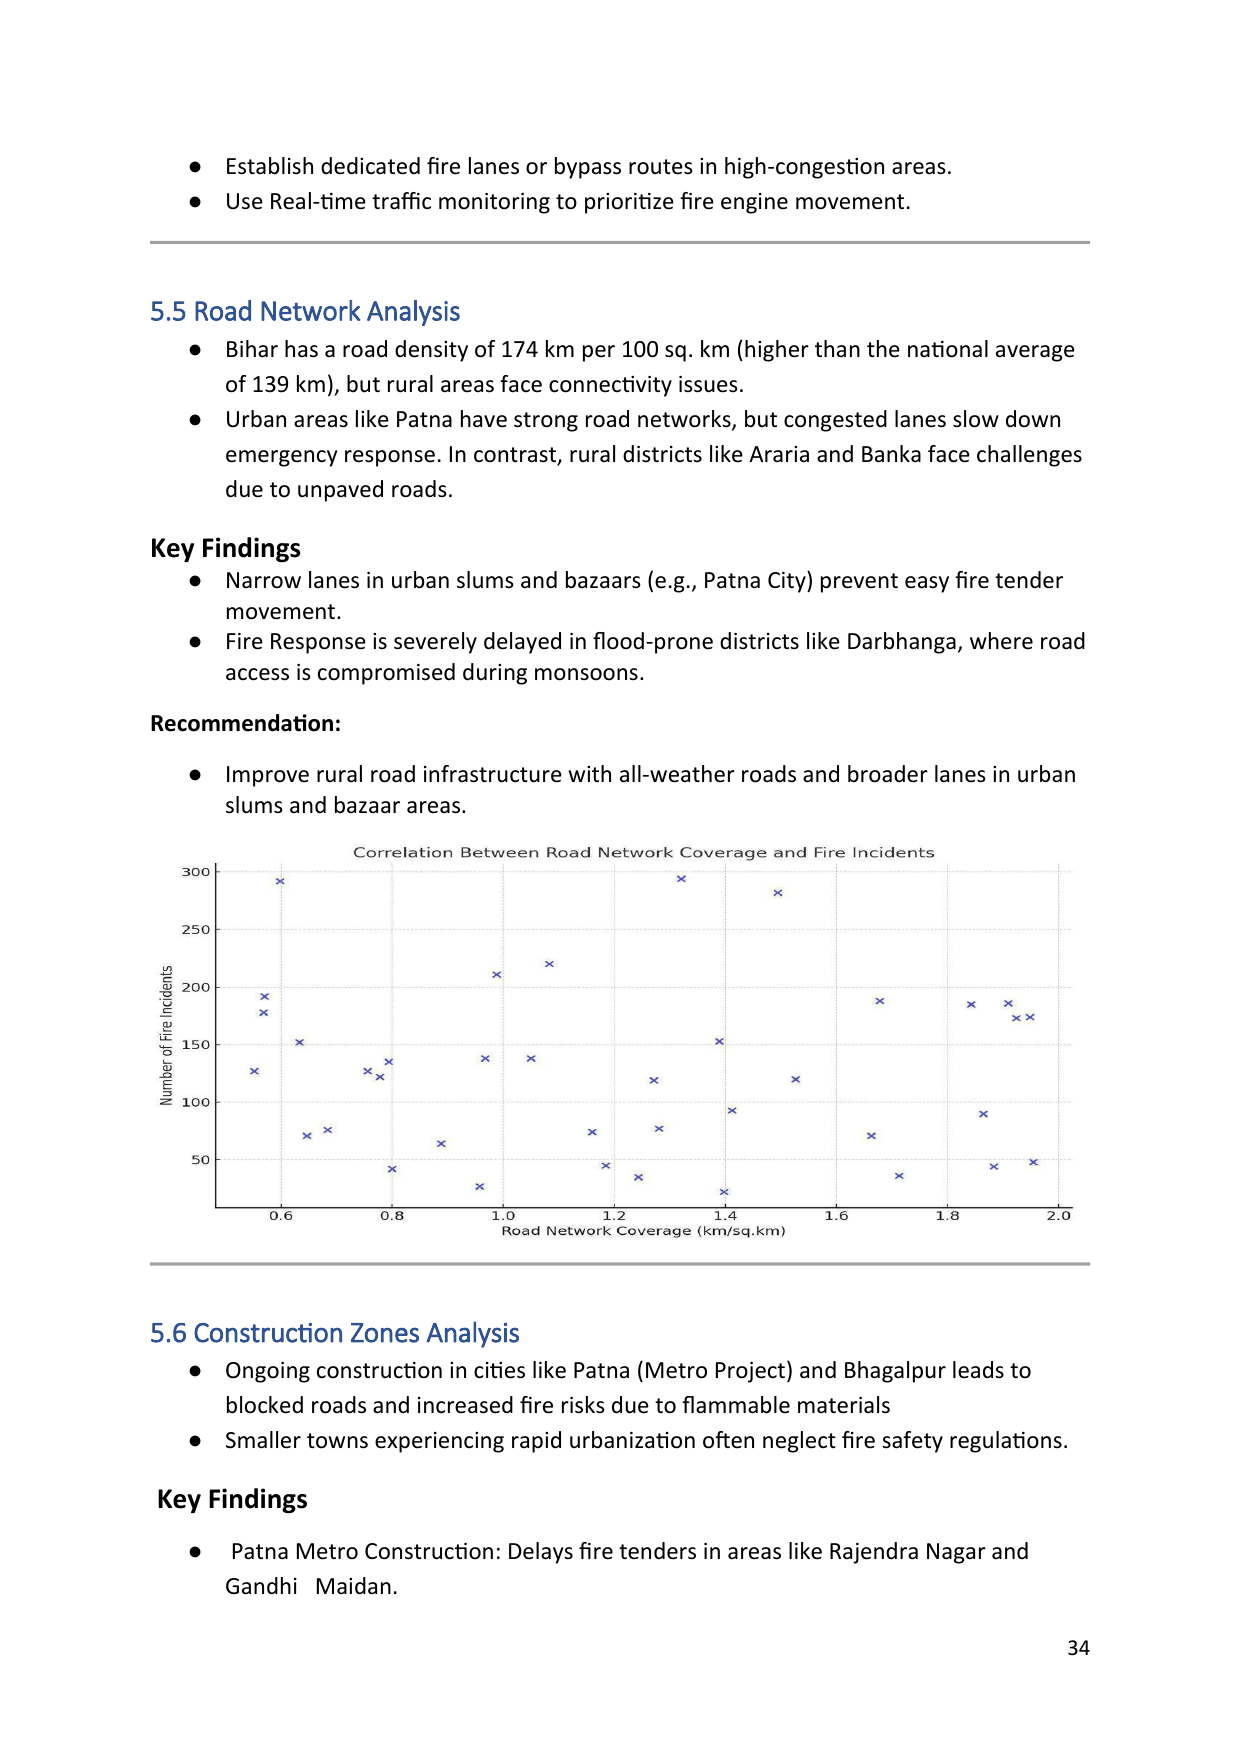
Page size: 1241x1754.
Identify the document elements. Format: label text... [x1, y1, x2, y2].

picture [150, 840, 1081, 1244]
text Key Findings [150, 1480, 1090, 1516]
subtitle 5.5 Road Network Analysis [150, 292, 1090, 327]
list Fire Response is severely delayed in flood-prone districts like Darbhanga, where road access is compromised during monsoons. [187, 625, 1090, 686]
list Improve rural road infrastructure with all-weather roads and broader lanes in urban slums and bazaar areas. [187, 758, 1090, 819]
list Patna Metro Construction: Delays fire tenders in areas like Rajendra Nagar and Gandhi Maidan. [187, 1535, 1090, 1601]
list Urban areas like Patna have strong road networks, but congested lanes slow down emergency response. In contrast, rural districts like Araria and Banka face challenges due to unpaved roads. [187, 403, 1090, 503]
text Recommendation: [150, 707, 1090, 738]
subtitle 5.6 Construction Zones Analysis [150, 1313, 1090, 1349]
list Bihar has a road density of 174 km per 100 sq. km (higher than the national average of 139 km), but rural areas face connectivity issues. [187, 333, 1090, 398]
text Key Findings [150, 529, 1090, 564]
list Establish dedicated fire lanes or bypass routes in high-congestion areas. [187, 150, 1090, 181]
list Narrow lanes in urban slums and bazaars (e.g., Patna City) prevent easy fire tender movement. [187, 564, 1090, 625]
list Ongoing construction in cities like Patna (Metro Project) and Bhagalpur leads to blocked roads and increased fire risks due to flammable materials [187, 1354, 1090, 1420]
list Use Real-time traffic monitoring to prioritize fire engine movement. [187, 185, 1090, 216]
list Smaller towns experiencing rapid urbanization often neglect fire safety regulations. [187, 1424, 1090, 1455]
